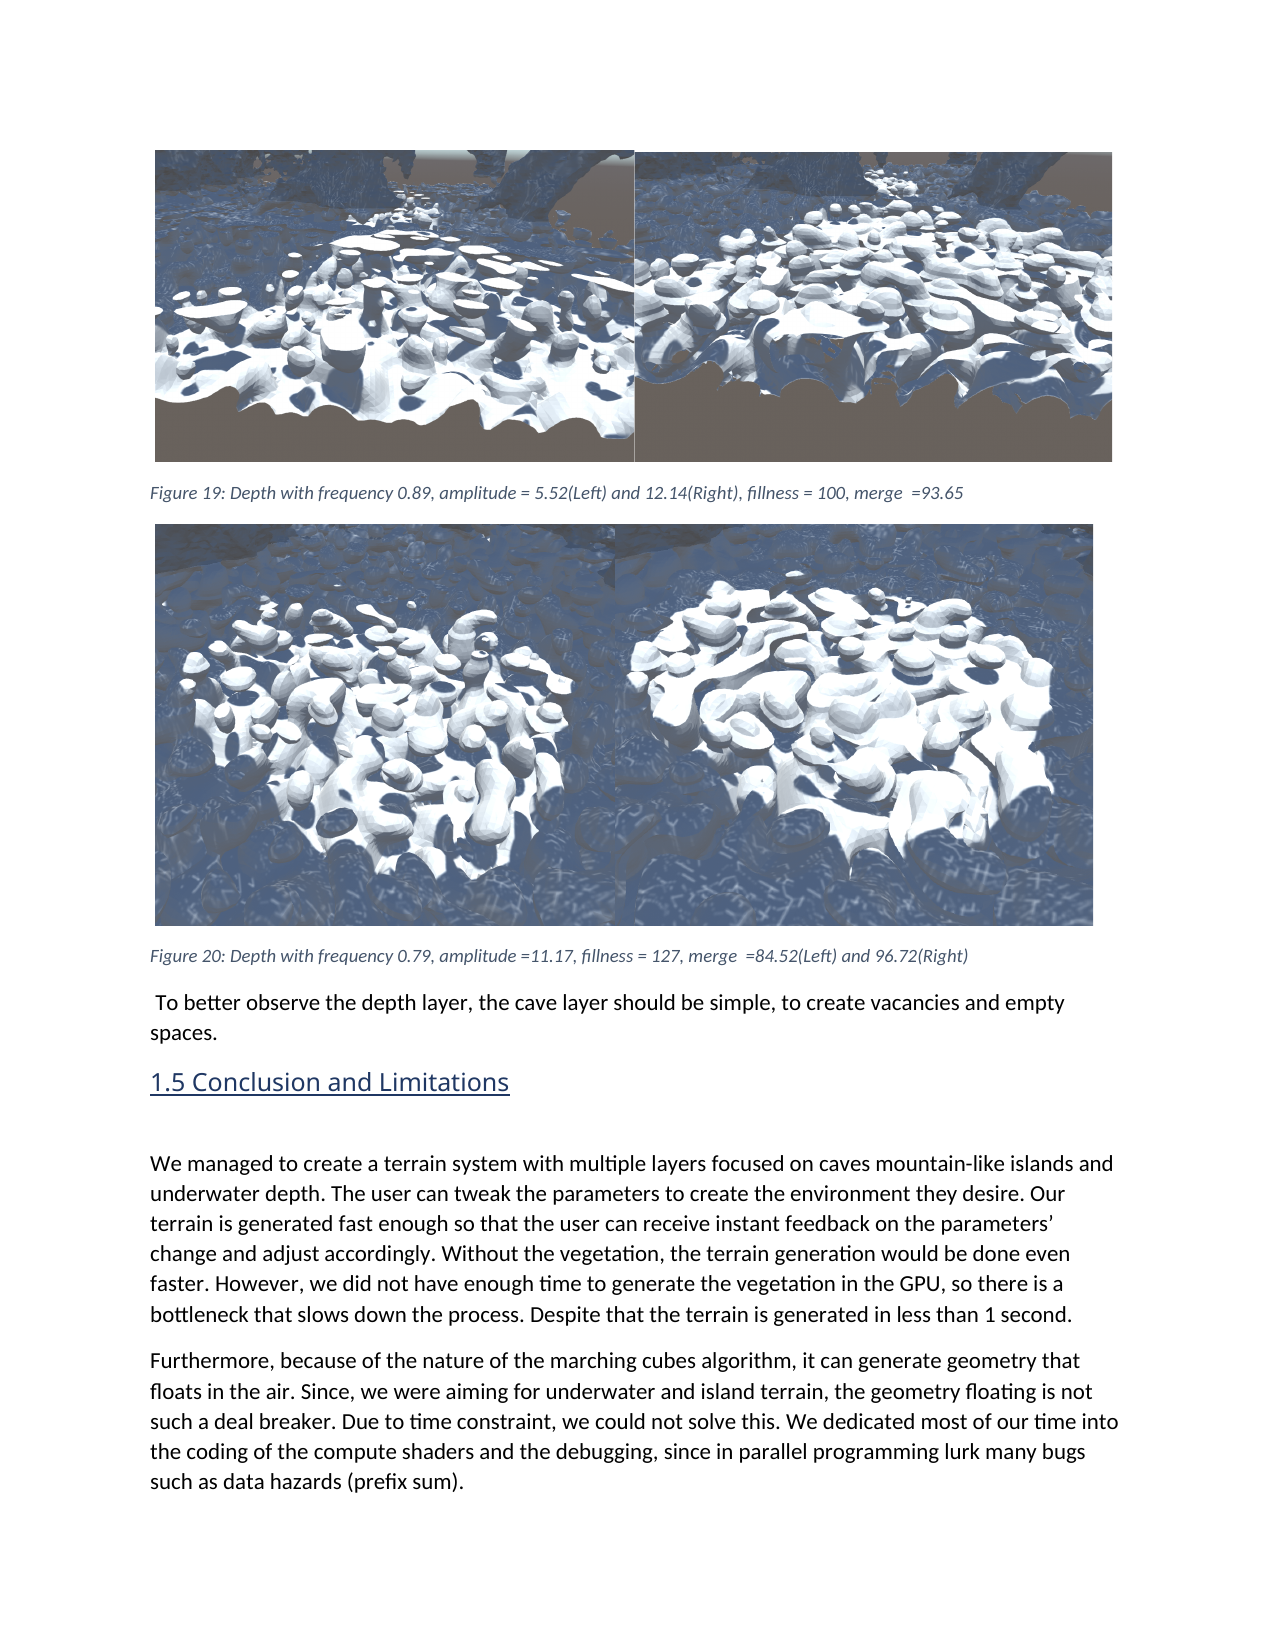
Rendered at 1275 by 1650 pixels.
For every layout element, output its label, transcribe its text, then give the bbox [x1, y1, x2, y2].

text Figure 19: Depth with frequency 0.89, amplitude = 5.52(Left) and 12.14(Right), fillness = 100, merge =93.65 [150, 481, 1125, 504]
text Figure 20: Depth with frequency 0.79, amplitude =11.17, fillness = 127, merge =84.52(Left) and 96.72(Right) [150, 944, 1125, 967]
picture [155, 524, 1094, 926]
text Furthermore, because of the nature of the marching cubes algorithm, it can generate geometry that floats in the air. Since, we were aiming for underwater and island terrain, the geometry floating is not such a deal breaker. Due to time constraint, we could not solve this. We dedicated most of our time into the coding of the compute shaders and the debugging, since in parallel programming lurk many bugs such as data hazards (prefix sum). [150, 1347, 1125, 1496]
picture [155, 150, 1113, 462]
text To better observe the depth layer, the cave layer should be simple, to create vacancies and empty spaces. [150, 988, 1125, 1046]
text We managed to create a terrain system with multiple layers focused on caves mountain-like islands and underwater depth. The user can tweak the parameters to create the environment they desire. Our terrain is generated fast enough so that the user can receive instant feedback on the parameters’ change and adjust accordingly. Without the vegetation, the terrain generation would be done even faster. However, we did not have enough time to generate the vegetation in the GPU, so there is a bottleneck that slows down the process. Despite that the terrain is generated in less than 1 second. [150, 1149, 1125, 1328]
subtitle 1.5 Conclusion and Limitations [150, 1065, 1125, 1099]
